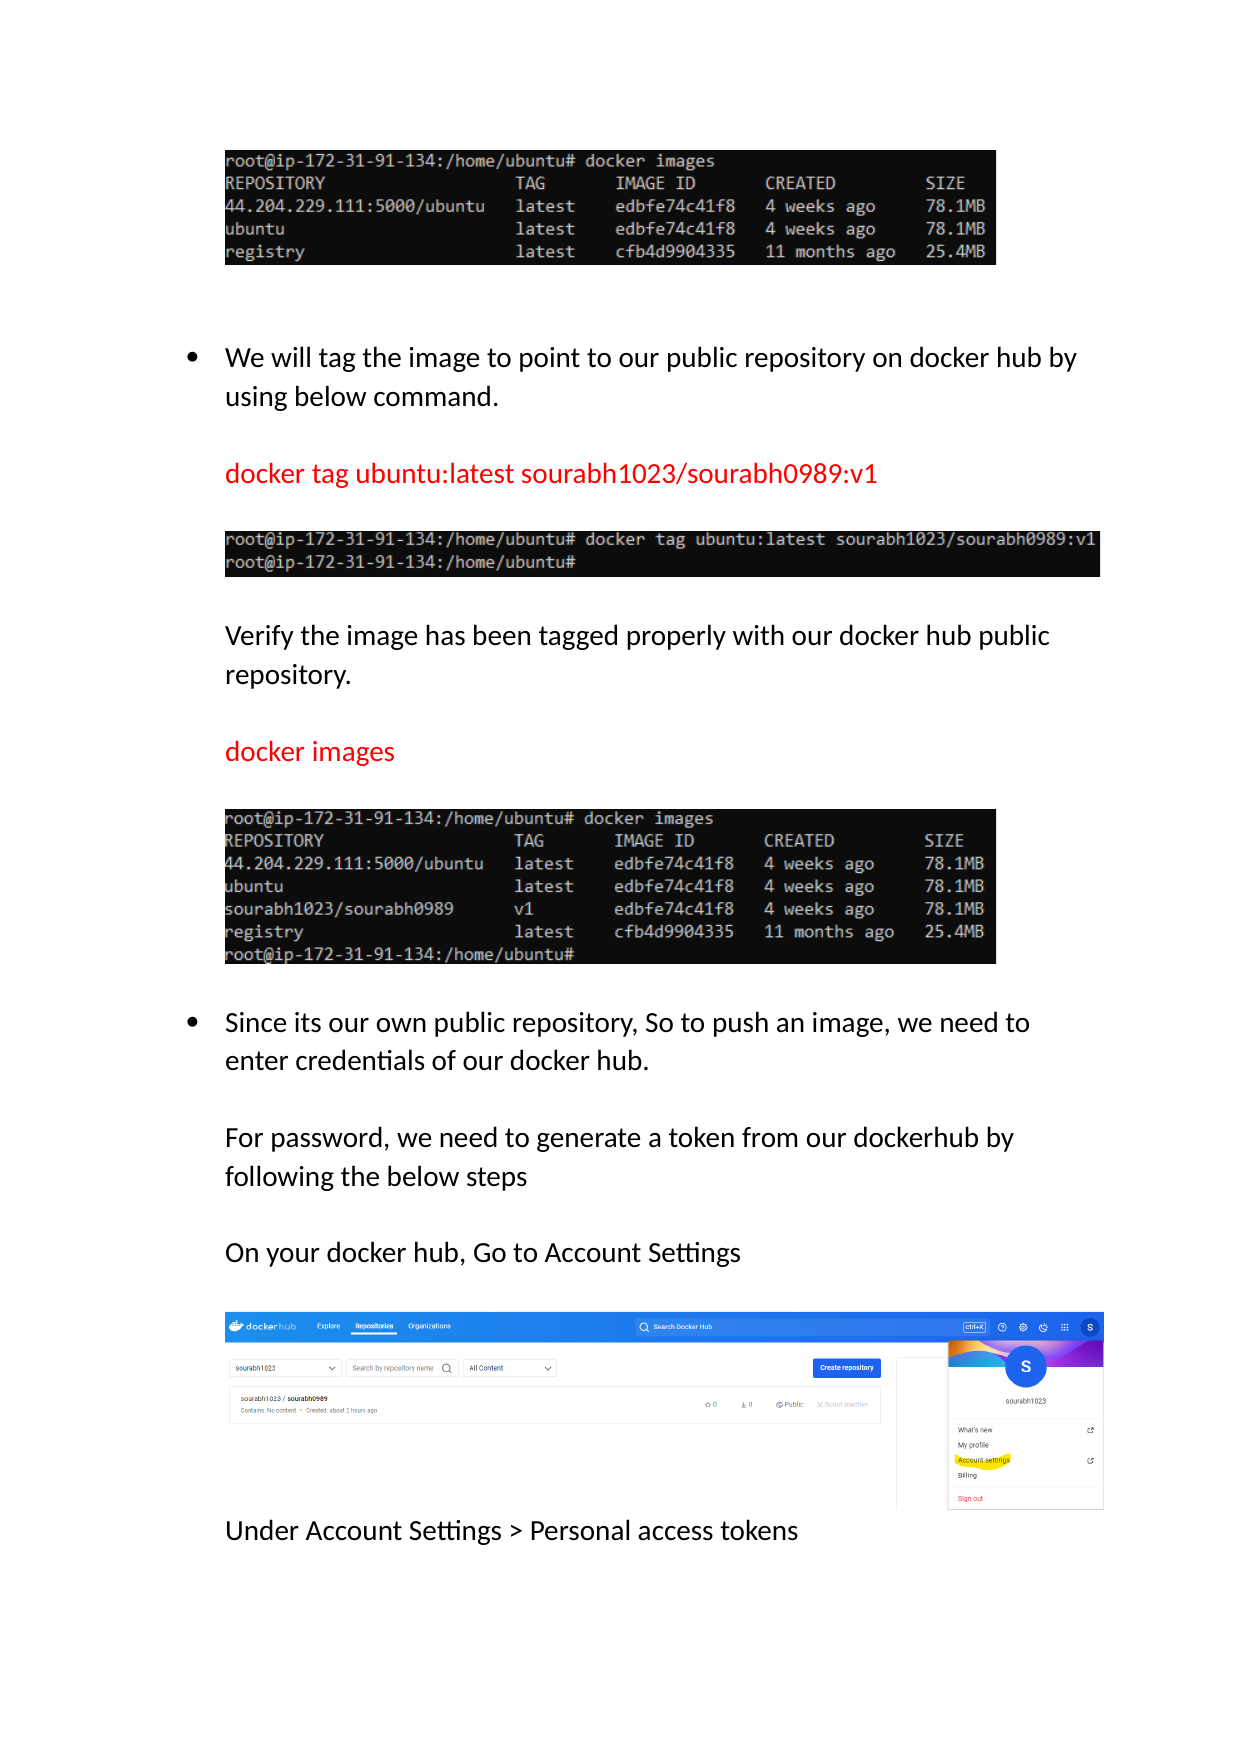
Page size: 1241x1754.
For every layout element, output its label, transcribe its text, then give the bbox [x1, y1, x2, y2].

picture [225, 1311, 1104, 1510]
list For password, we need to generate a token from our dockerhub by following the below steps [225, 1119, 1090, 1193]
list Under Account Settings > Personal access tokens [225, 1512, 1090, 1548]
list On your docker hub, Go to Account Settings [225, 1234, 1090, 1270]
list We will tag the image to point to our public repository on docker hub by using below command. [187, 339, 1090, 414]
list Since its our own public repository, So to push an image, we need to enter credentials of our docker hub. [187, 1004, 1090, 1078]
list docker images [225, 733, 1090, 768]
list Verify the image has been tagged properly with our docker hub public repository. [225, 617, 1090, 691]
picture [225, 809, 997, 964]
picture [225, 531, 1100, 577]
list docker tag ubuntu:latest sourabh1023/sourabh0989:v1 [225, 455, 1090, 491]
picture [225, 150, 997, 265]
